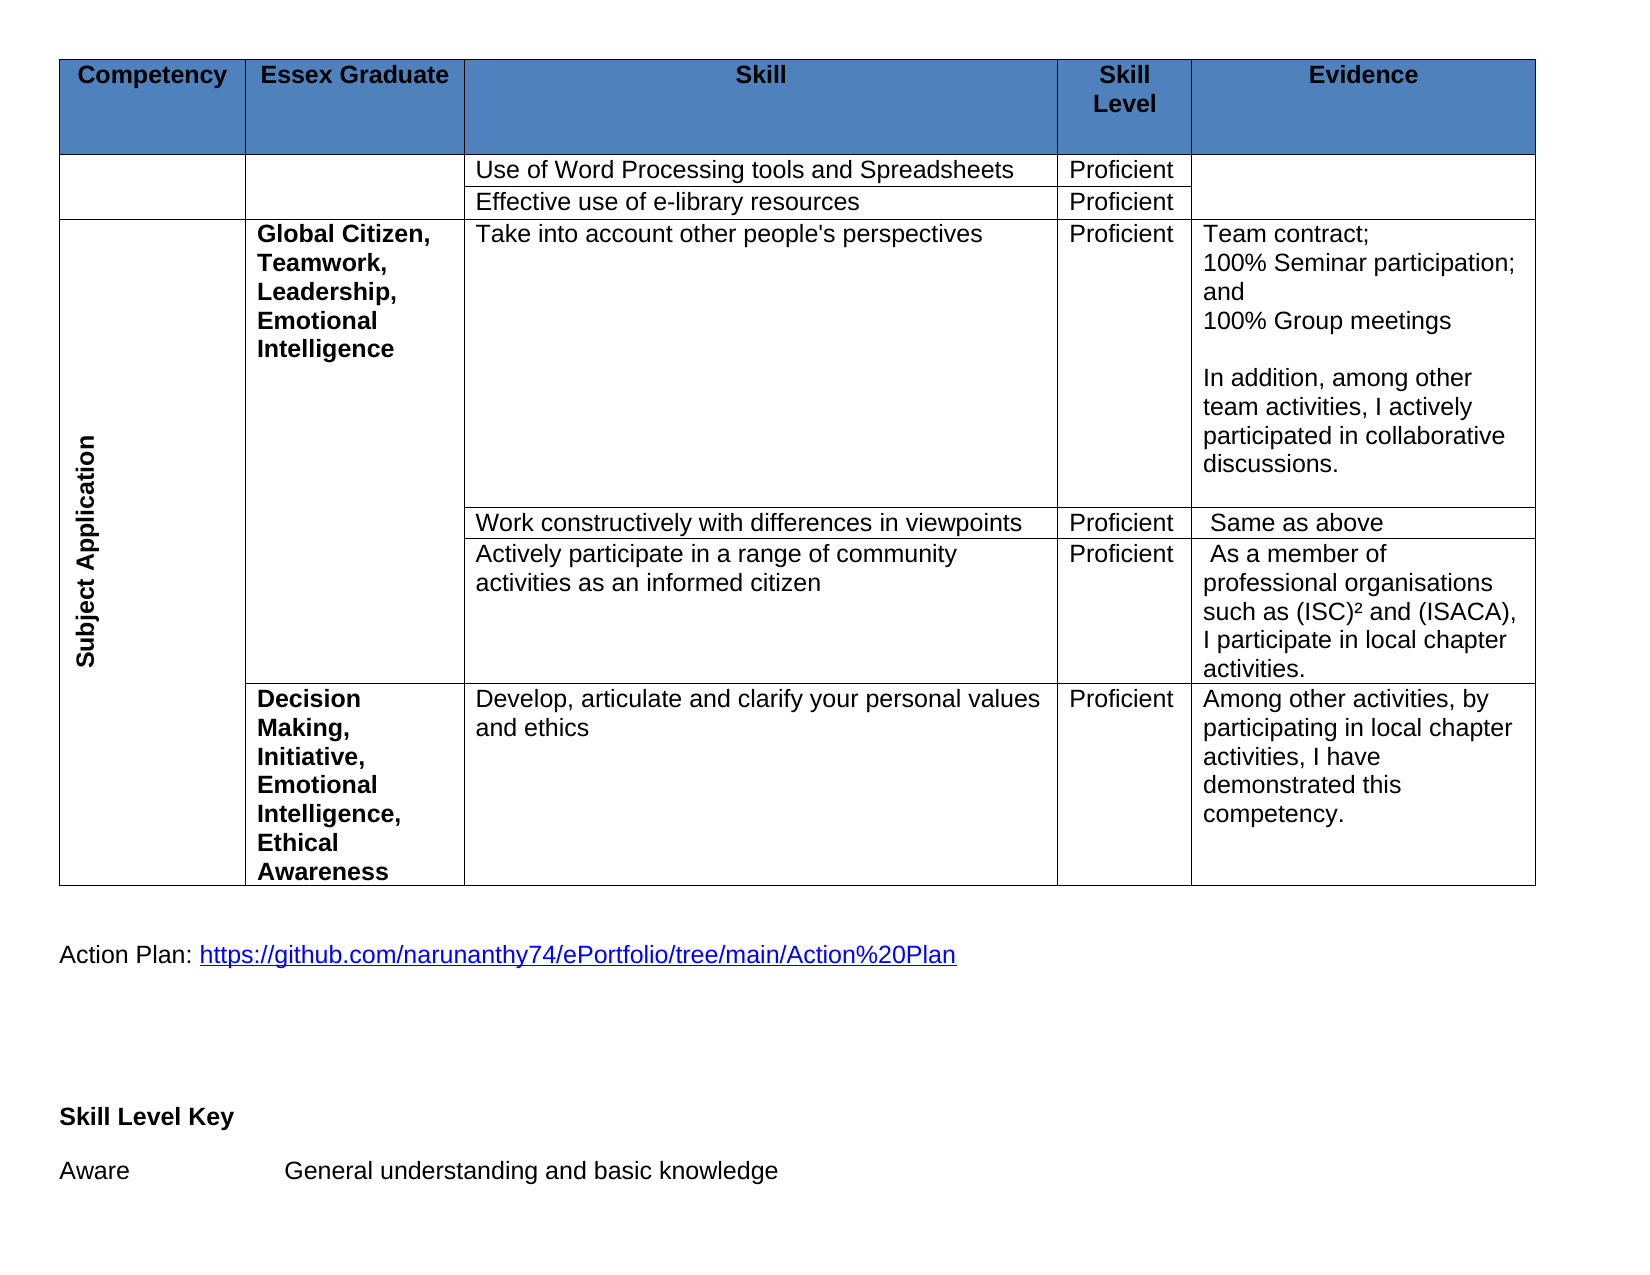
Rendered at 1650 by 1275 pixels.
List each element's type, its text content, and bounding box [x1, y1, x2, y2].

table_cell Among other activities, by participating in local chapter activities, I have demonstrated this competency. [1192, 684, 1535, 885]
table_header Essex Graduate [246, 60, 464, 154]
text Aware General understanding and basic knowledge [59, 1156, 1591, 1184]
table_cell Decision Making, Initiative, Emotional Intelligence, Ethical Awareness [246, 684, 464, 885]
table_cell Subject Application [60, 220, 245, 885]
table_cell Proficient [1058, 155, 1191, 186]
table_cell As a member of professional organisations such as (ISC)² and (ISACA), I participate in local chapter activities. [1192, 539, 1535, 683]
table_header Competency [60, 60, 245, 154]
table_cell Global Citizen, Teamwork, Leadership, Emotional Intelligence [246, 220, 464, 683]
table_header Skill Level [1058, 60, 1191, 154]
table_header Evidence [1192, 60, 1535, 154]
table_cell Effective use of e-library resources [465, 187, 1057, 218]
table_cell Proficient [1058, 539, 1191, 683]
table_cell Proficient [1058, 220, 1191, 507]
table_cell Proficient [1058, 684, 1191, 885]
table_header Skill [465, 60, 1057, 154]
table_cell Proficient [1058, 508, 1191, 538]
table_cell Work constructively with differences in viewpoints [465, 508, 1057, 538]
table_cell Same as above [1192, 508, 1535, 538]
text Skill Level Key [59, 1102, 1591, 1131]
table_cell Develop, articulate and clarify your personal values and ethics [465, 684, 1057, 885]
table_cell Actively participate in a range of community activities as an informed citizen [465, 539, 1057, 683]
table_cell Proficient [1058, 187, 1191, 218]
table_cell Take into account other people's perspectives [465, 220, 1057, 507]
table_cell Team contract; 100% Seminar participation; and 100% Group meetings In addition, among other team activities, I actively participated in collaborative discussions. [1192, 220, 1535, 507]
text Action Plan: https://github.com/narunanthy74/ePortfolio/tree/main/Action%20Plan [59, 940, 1591, 969]
table_cell Use of Word Processing tools and Spreadsheets [465, 155, 1057, 186]
